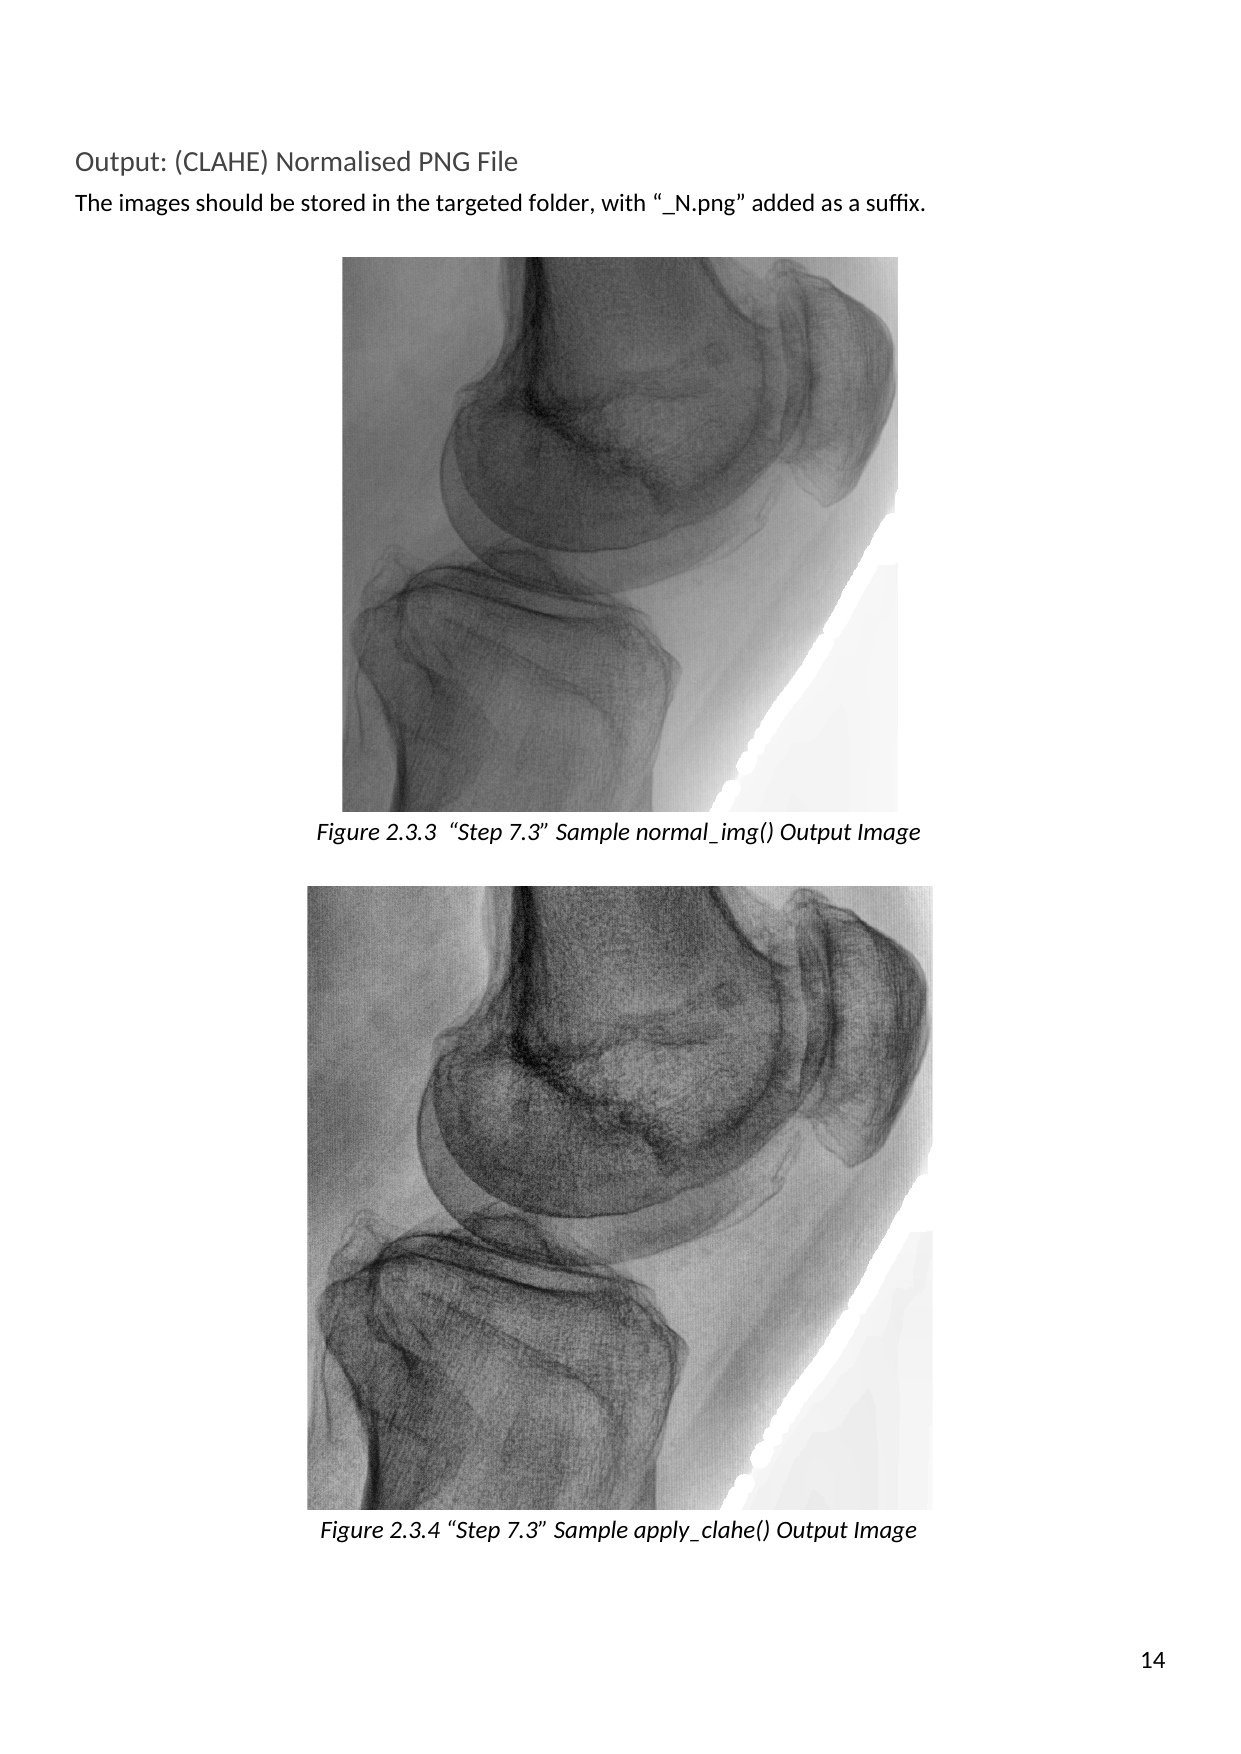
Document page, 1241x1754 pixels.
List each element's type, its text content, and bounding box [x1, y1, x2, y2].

picture [342, 257, 898, 812]
picture [307, 886, 933, 1510]
text The images should be stored in the targeted folder, with “_N.png” added as a suffix. [75, 187, 1165, 218]
subtitle Output: (CLAHE) Normalised PNG File [75, 143, 1165, 179]
text Figure 2.3.4 “Step 7.3” Sample apply_clahe() Output Image [75, 1514, 1165, 1545]
text Figure 2.3.3 “Step 7.3” Sample normal_img() Output Image [75, 816, 1165, 847]
